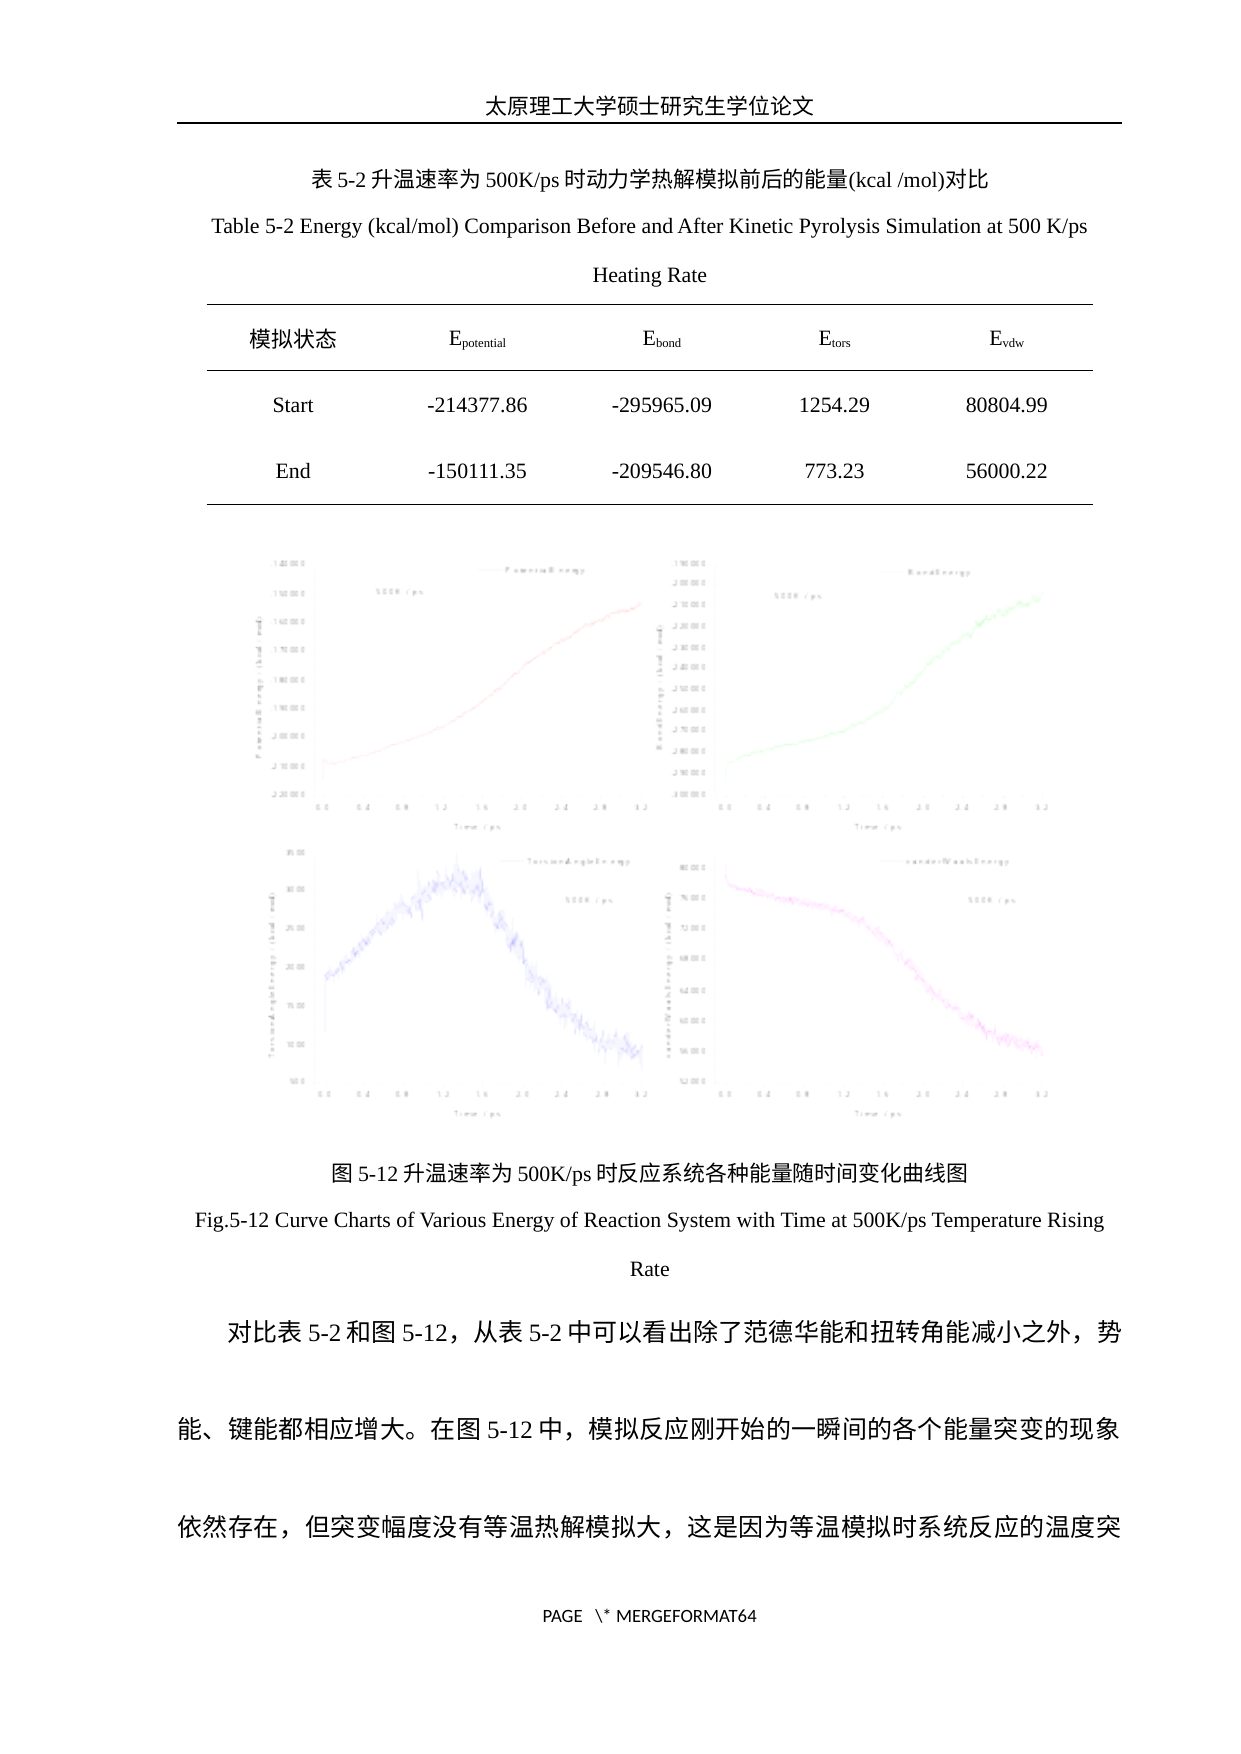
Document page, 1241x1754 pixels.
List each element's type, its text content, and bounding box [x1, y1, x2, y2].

text Table 5-2 Energy (kcal/mol) Comparison Before and After Kinetic Pyrolysis Simulation at 500 K/ps Heating Rate [177, 209, 1122, 291]
text Fig.5-12 Curve Charts of Various Energy of Reaction System with Time at 500K/ps Temperature Rising Rate [177, 1204, 1122, 1285]
text 表5-2 升温速率为500K/ps时动力学热解模拟前后的能量(kcal /mol)对比 [177, 161, 1122, 194]
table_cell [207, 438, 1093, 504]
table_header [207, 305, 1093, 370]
text 图5-12 升温速率为500K/ps时反应系统各种能量随时间变化曲线图 [177, 1155, 1122, 1188]
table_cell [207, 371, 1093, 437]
